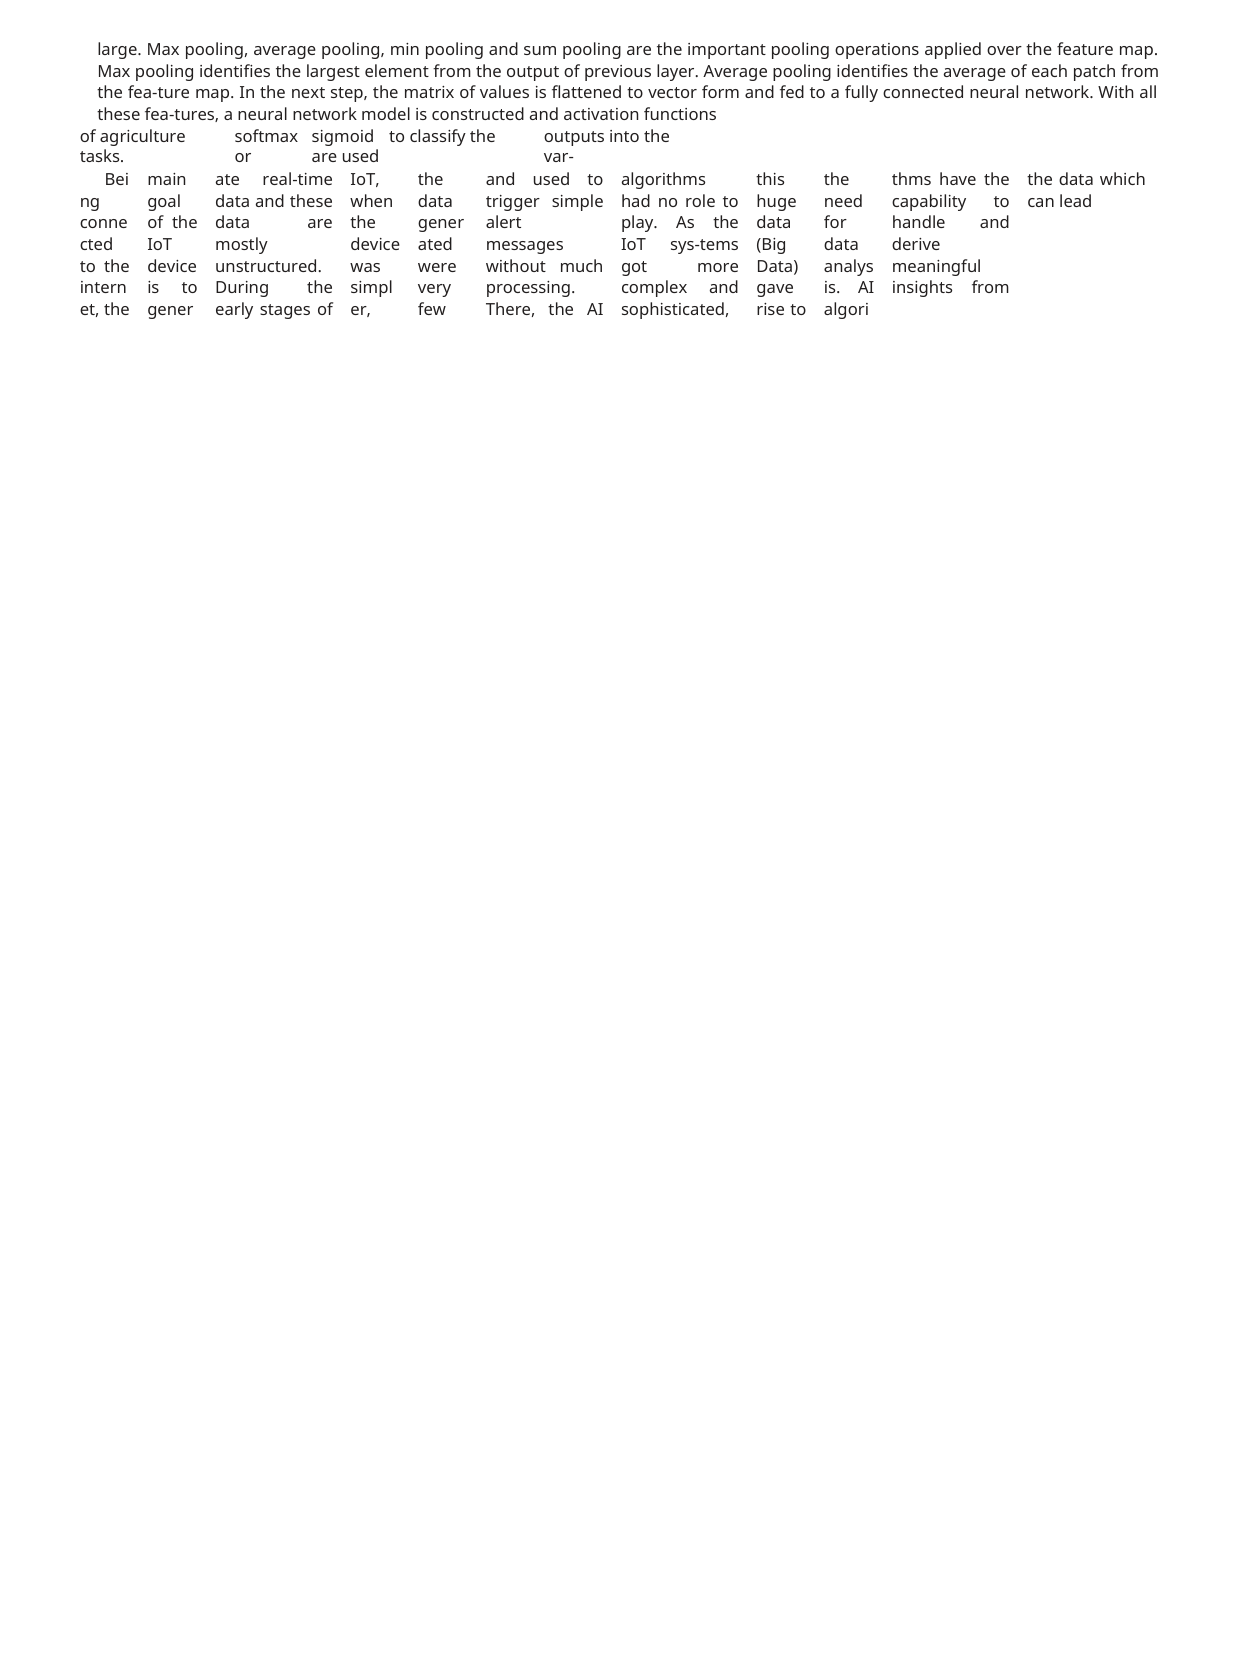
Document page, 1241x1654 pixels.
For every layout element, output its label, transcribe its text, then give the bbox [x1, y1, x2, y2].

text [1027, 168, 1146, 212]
text large. Max pooling, average pooling, min pooling and sum pooling are the important pooling operations applied over the feature map. Max pooling identifies the largest element from the output of previous layer. Average pooling identifies the average of each patch from the fea-ture map. In the next step, the matrix of values is flattened to vector form and fed to a fully connected neural network. With all these fea-tures, a neural network model is constructed and activation functions [97, 38, 1161, 125]
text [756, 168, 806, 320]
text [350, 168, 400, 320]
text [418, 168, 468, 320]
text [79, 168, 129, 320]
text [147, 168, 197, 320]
text of agriculture tasks. such as softmax or sigmoid are used to classify the outputs into the var- [79, 126, 698, 167]
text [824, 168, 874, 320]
